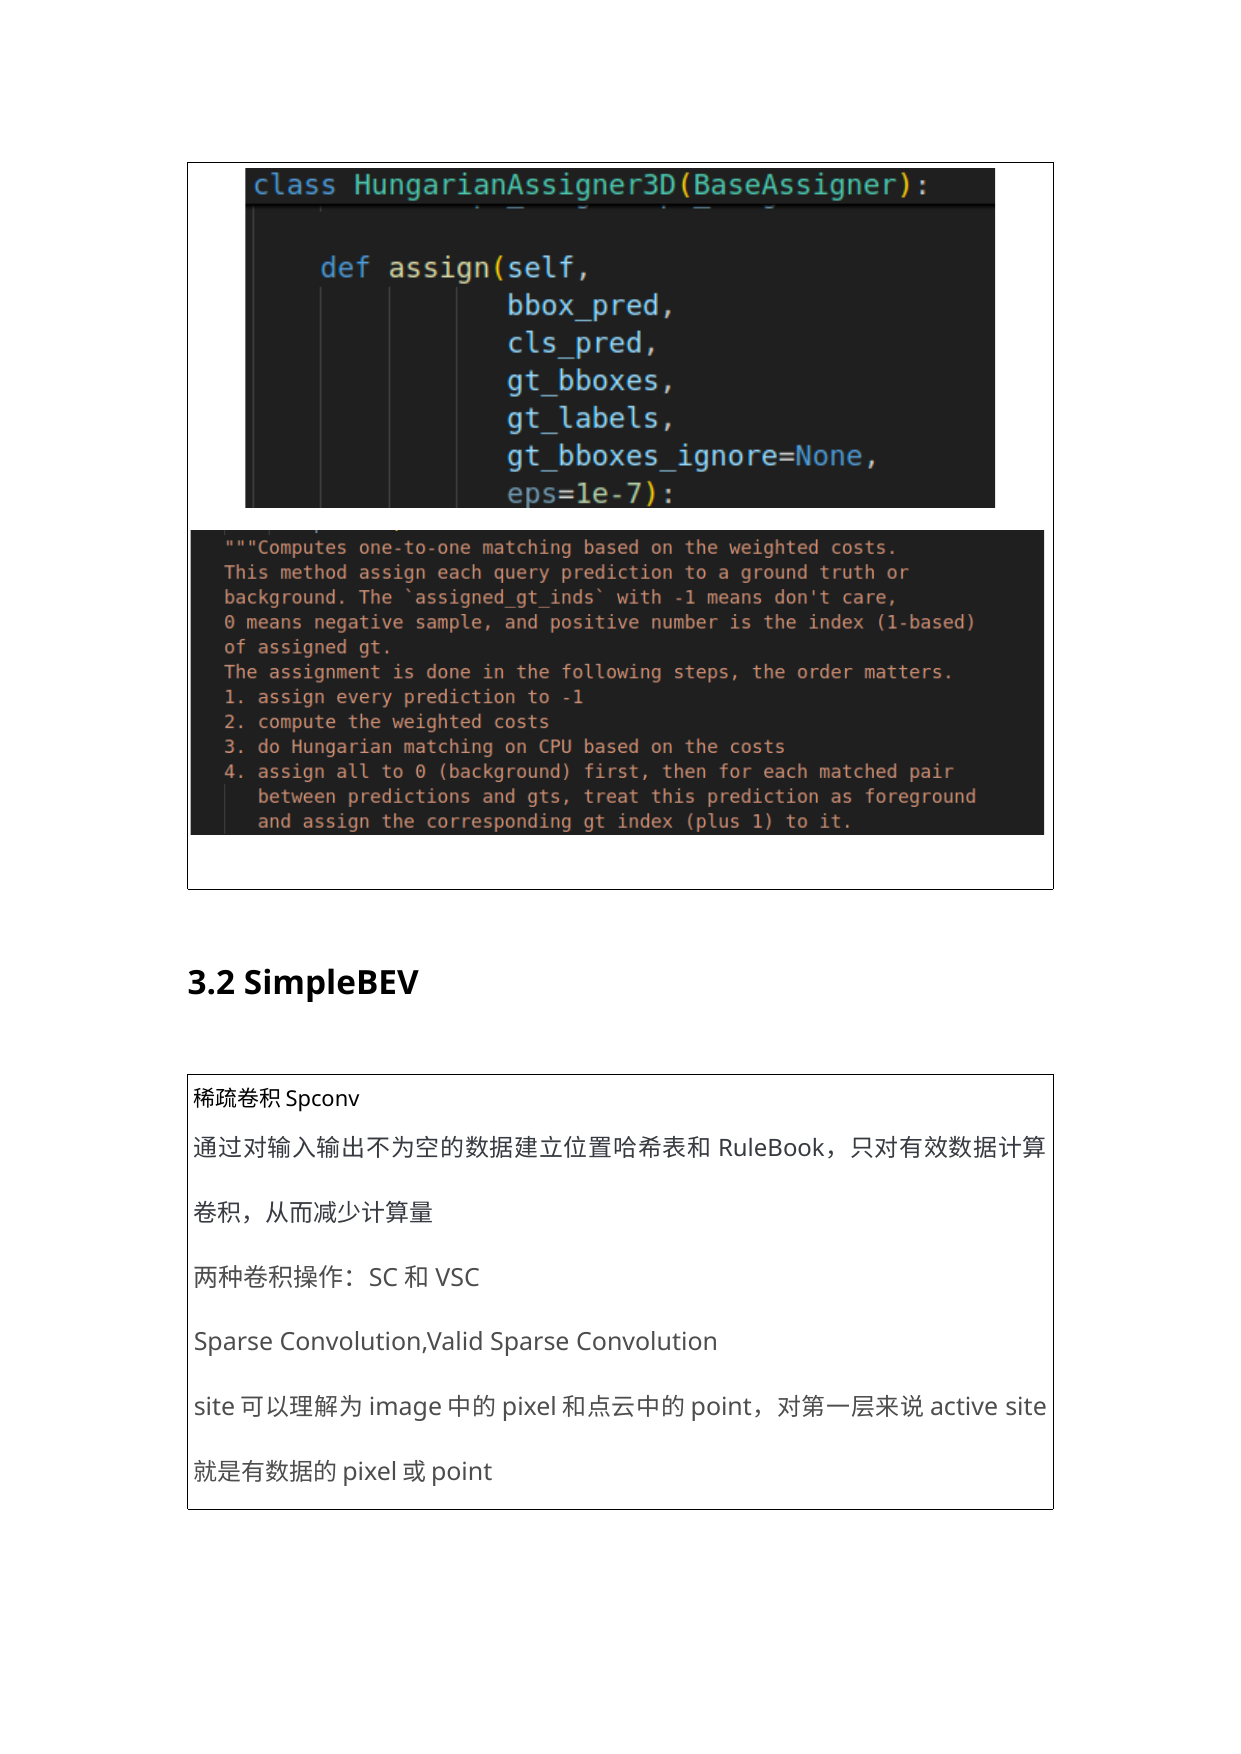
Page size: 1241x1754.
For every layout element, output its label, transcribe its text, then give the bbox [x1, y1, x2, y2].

subtitle 3.2 SimpleBEV [187, 949, 1053, 1014]
picture [190, 530, 1045, 835]
table_header tracking部分也调用了匈牙利匹配 [188, 163, 1053, 889]
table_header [188, 1075, 1053, 1509]
picture [245, 168, 996, 508]
